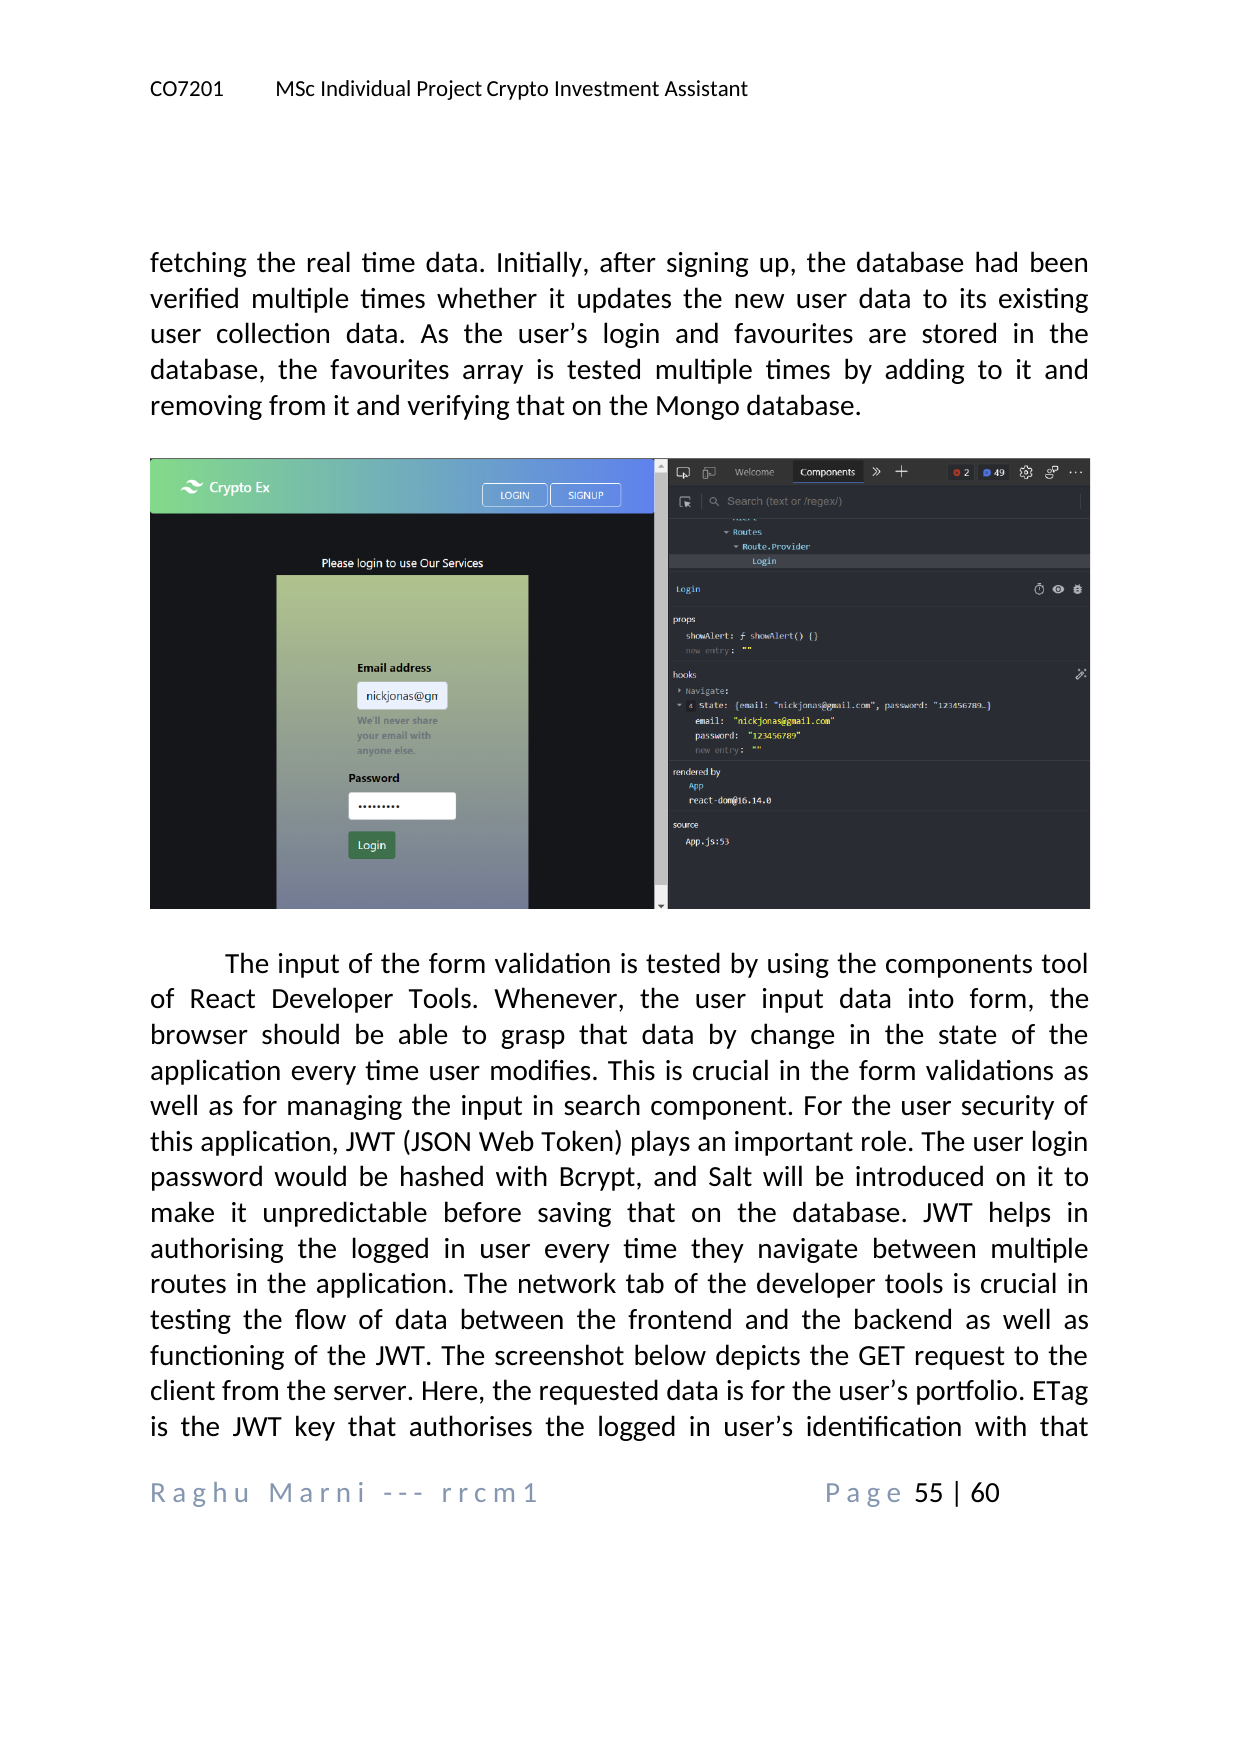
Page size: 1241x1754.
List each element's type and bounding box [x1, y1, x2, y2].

text [150, 244, 1090, 422]
text [150, 945, 1090, 1443]
picture [150, 458, 1091, 909]
